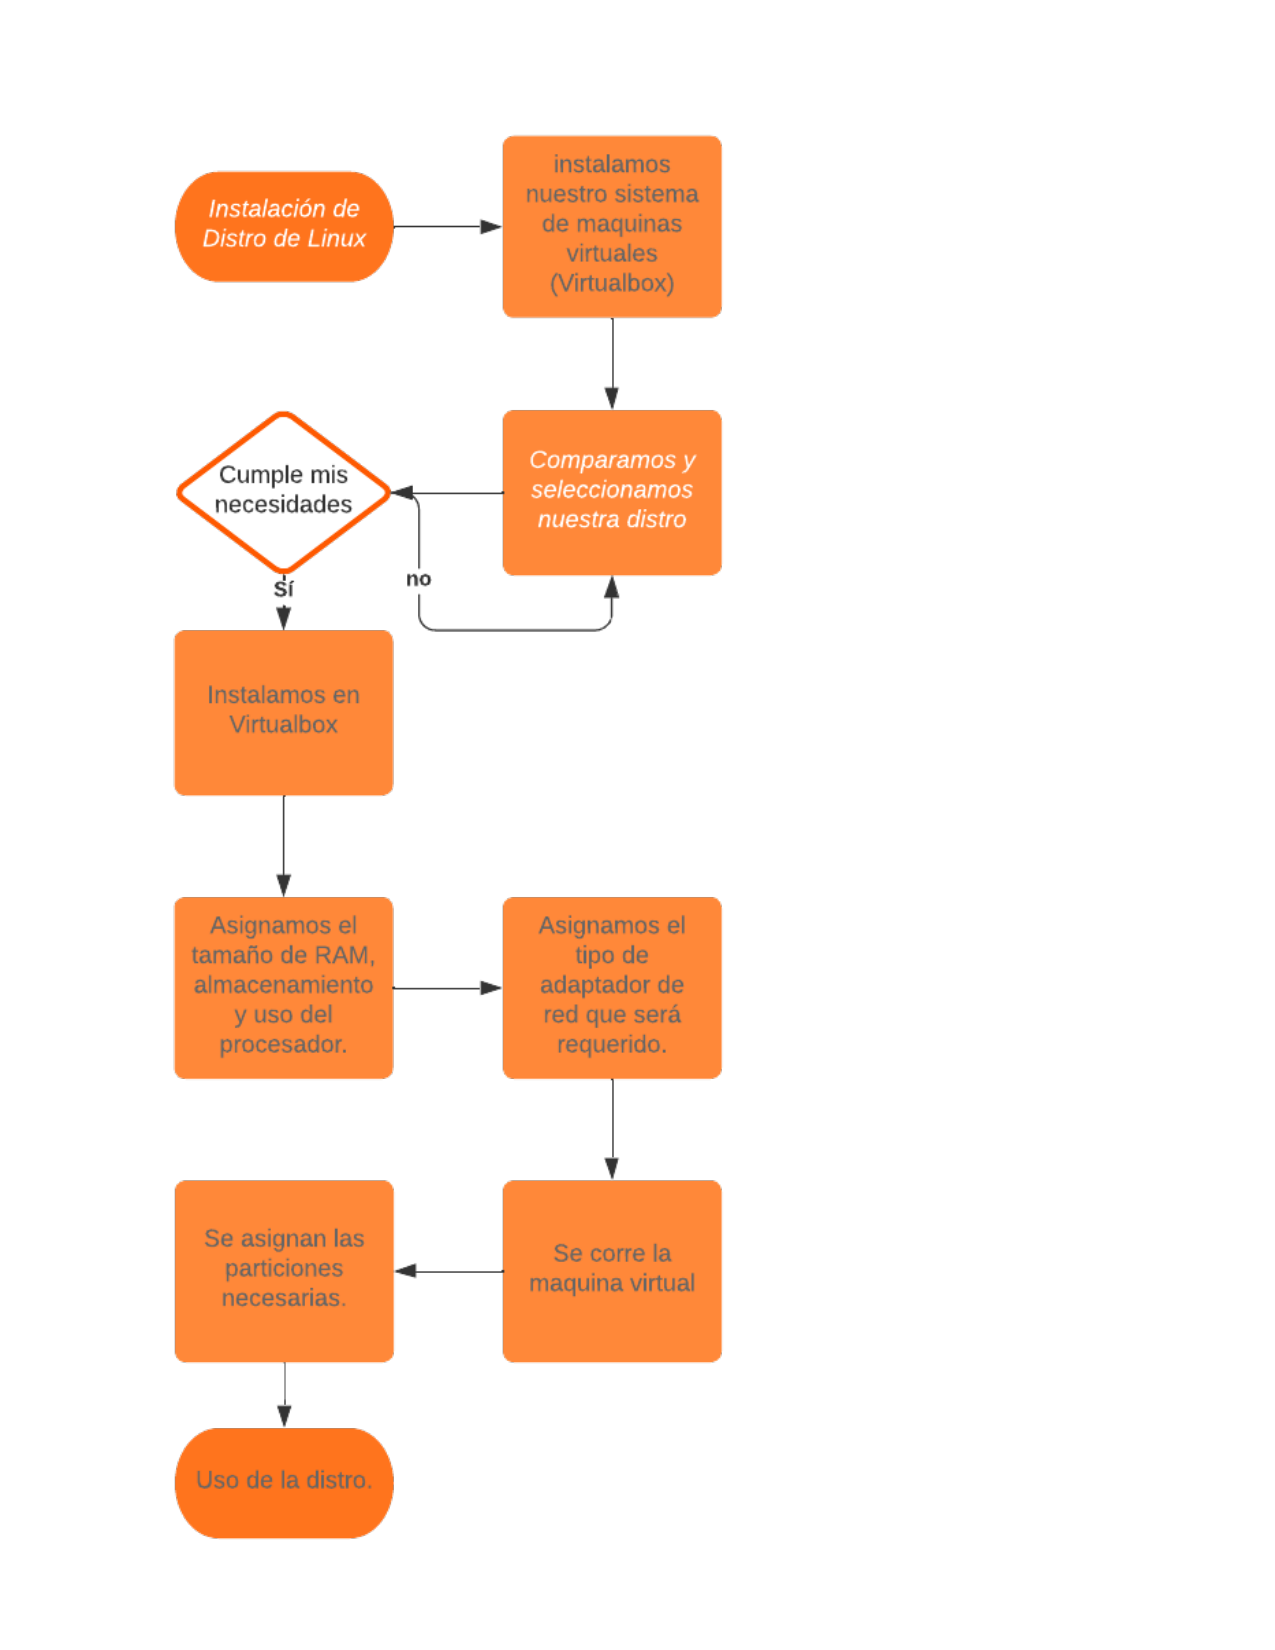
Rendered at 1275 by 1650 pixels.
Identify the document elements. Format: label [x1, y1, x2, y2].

picture [75, 103, 764, 1547]
